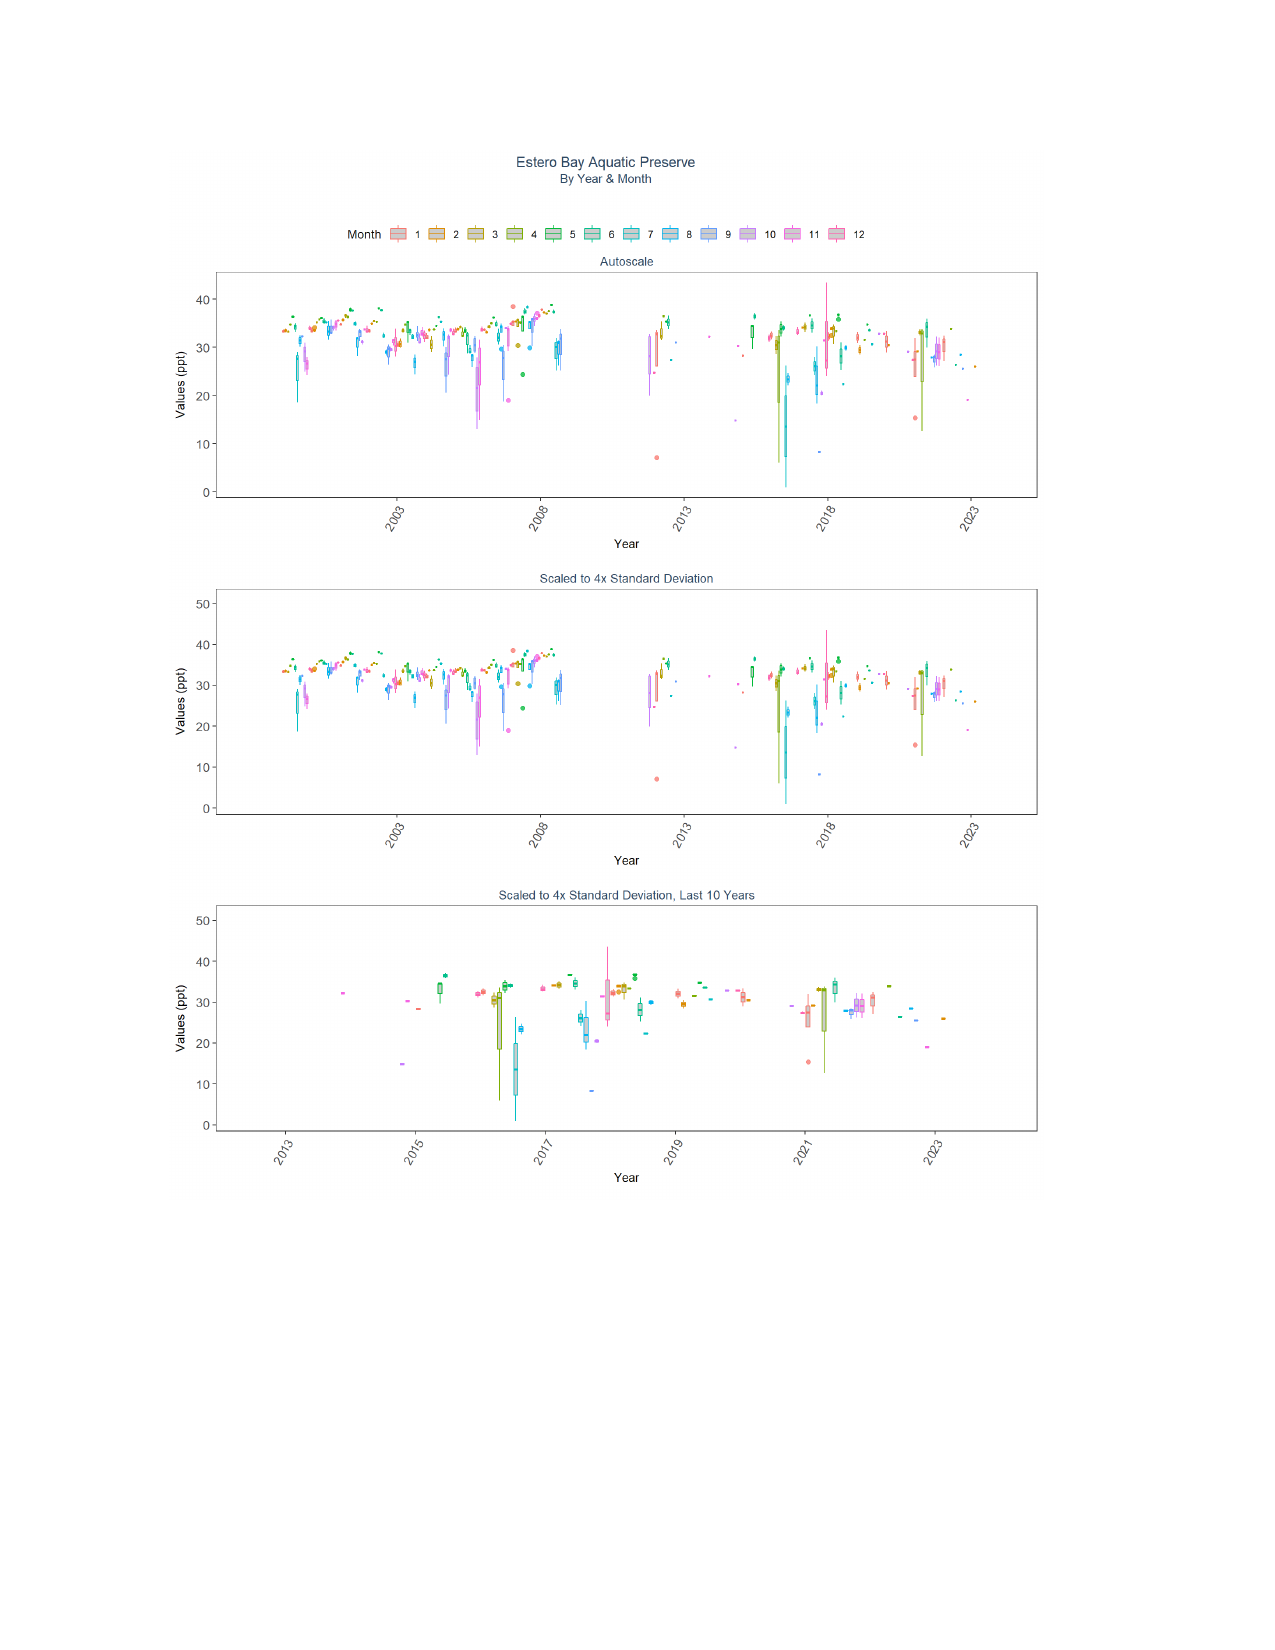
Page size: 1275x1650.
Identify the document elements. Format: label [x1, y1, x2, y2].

picture [168, 150, 1044, 1200]
